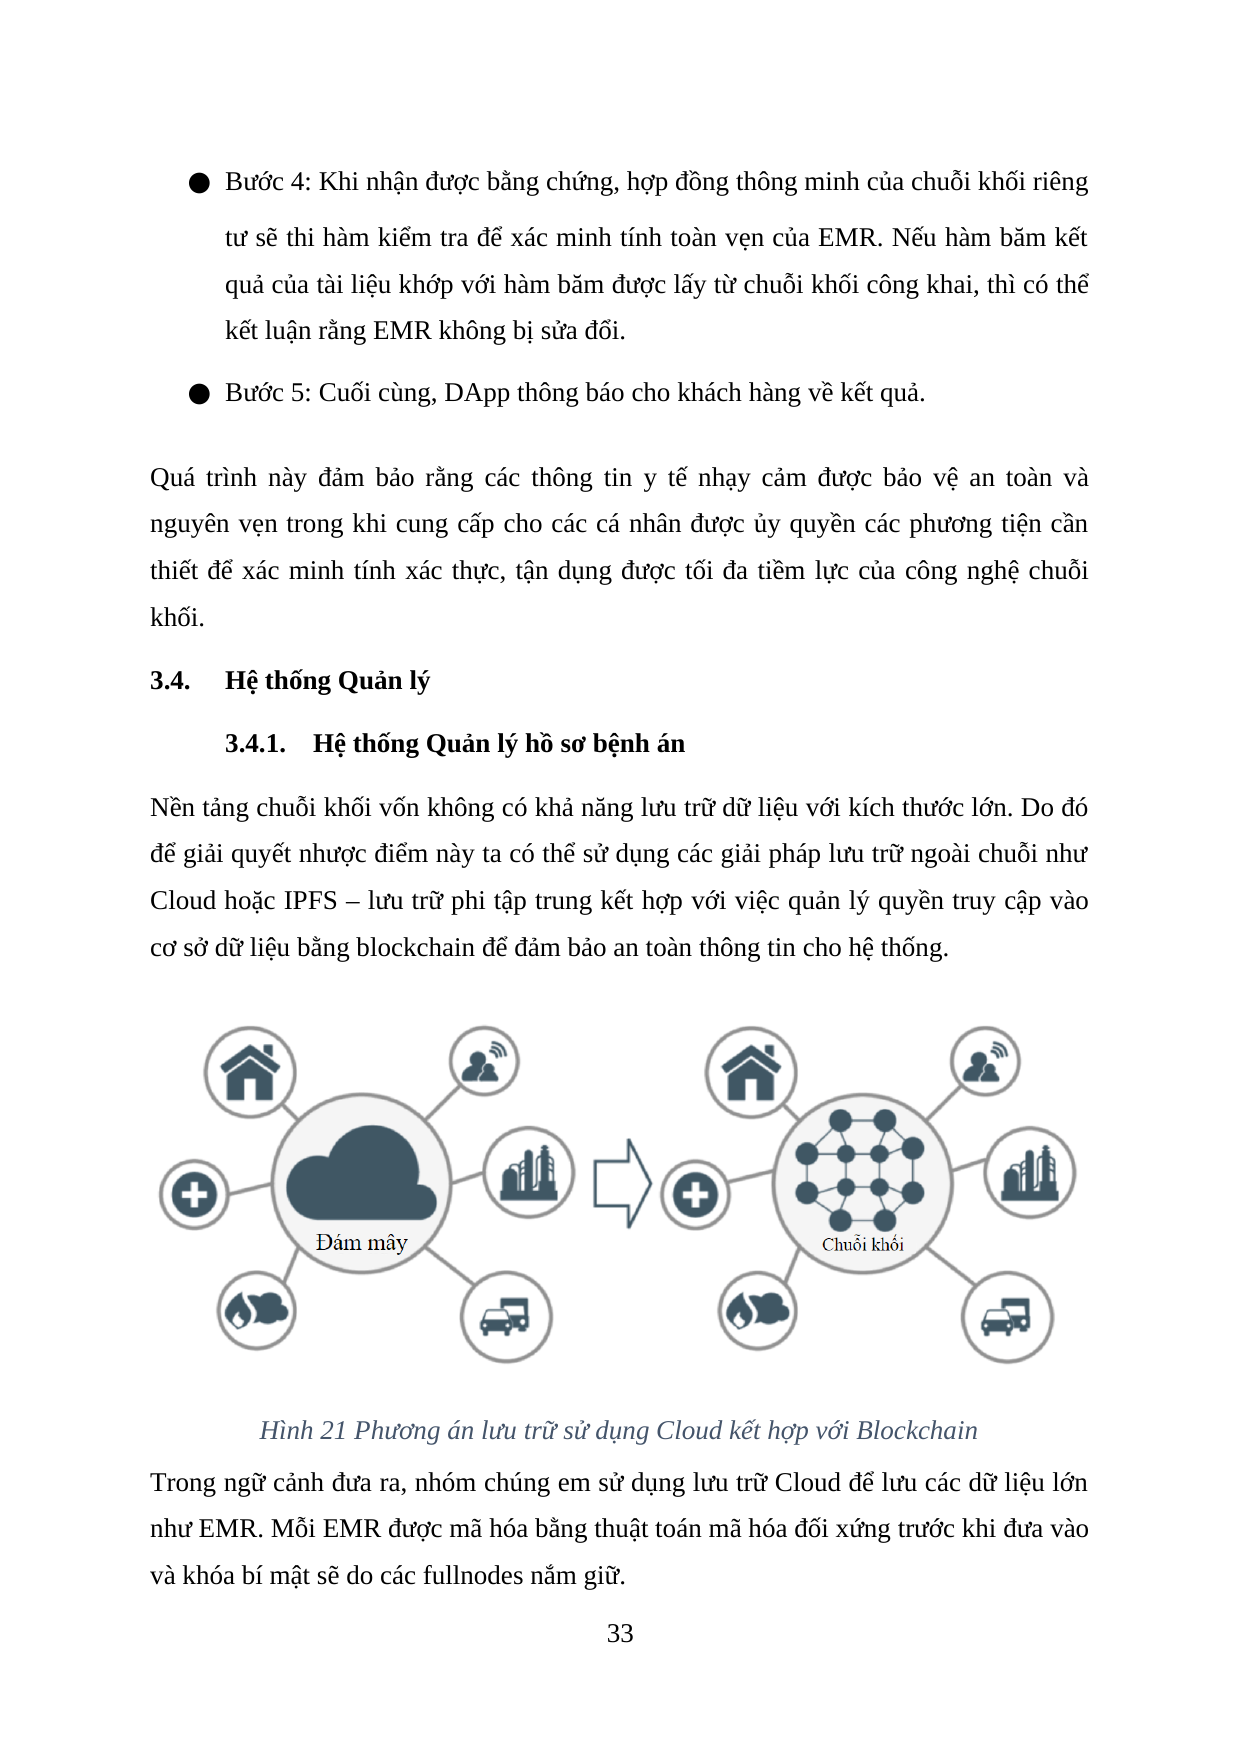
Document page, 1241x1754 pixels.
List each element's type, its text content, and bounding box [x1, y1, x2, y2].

text 3.4.1. Hệ thống Quản lý hồ sơ bệnh án [150, 728, 1090, 759]
text Quá trình này đảm bảo rằng các thông tin y tế nhạy cảm được bảo vệ an toàn và nguyên vẹn trong khi cung cấp cho các cá nhân được ủy quyền các phương tiện cần thiết để xác minh tính xác thực, tận dụng được tối đa tiềm lực của công nghệ chuỗi khối. [150, 461, 1090, 632]
text Trong ngữ cảnh đưa ra, nhóm chúng em sử dụng lưu trữ Cloud để lưu các dữ liệu lớn như EMR. Mỗi EMR được mã hóa bằng thuật toán mã hóa đối xứng trước khi đưa vào và khóa bí mật sẽ do các fullnodes nắm giữ. [150, 1466, 1090, 1590]
list Hệ thống Quản lý [150, 664, 1090, 695]
picture [150, 994, 1091, 1382]
list Bước 5: Cuối cùng, DApp thông báo cho khách hàng về kết quả. [187, 361, 1090, 417]
list Bước 4: Khi nhận được bằng chứng, hợp đồng thông minh của chuỗi khối riêng tư sẽ thi hàm kiểm tra để xác minh tính toàn vẹn của EMR. Nếu hàm băm kết quả của tài liệu khớp với hàm băm được lấy từ chuỗi khối công khai, thì có thể kết luận rằng EMR không bị sửa đổi. [187, 150, 1090, 346]
text Nền tảng chuỗi khối vốn không có khả năng lưu trữ dữ liệu với kích thước lớn. Do đó để giải quyết nhược điểm này ta có thể sử dụng các giải pháp lưu trữ ngoài chuỗi như Cloud hoặc IPFS – lưu trữ phi tập trung kết hợp với việc quản lý quyền truy cập vào cơ sở dữ liệu bằng blockchain để đảm bảo an toàn thông tin cho hệ thống. [150, 791, 1090, 962]
